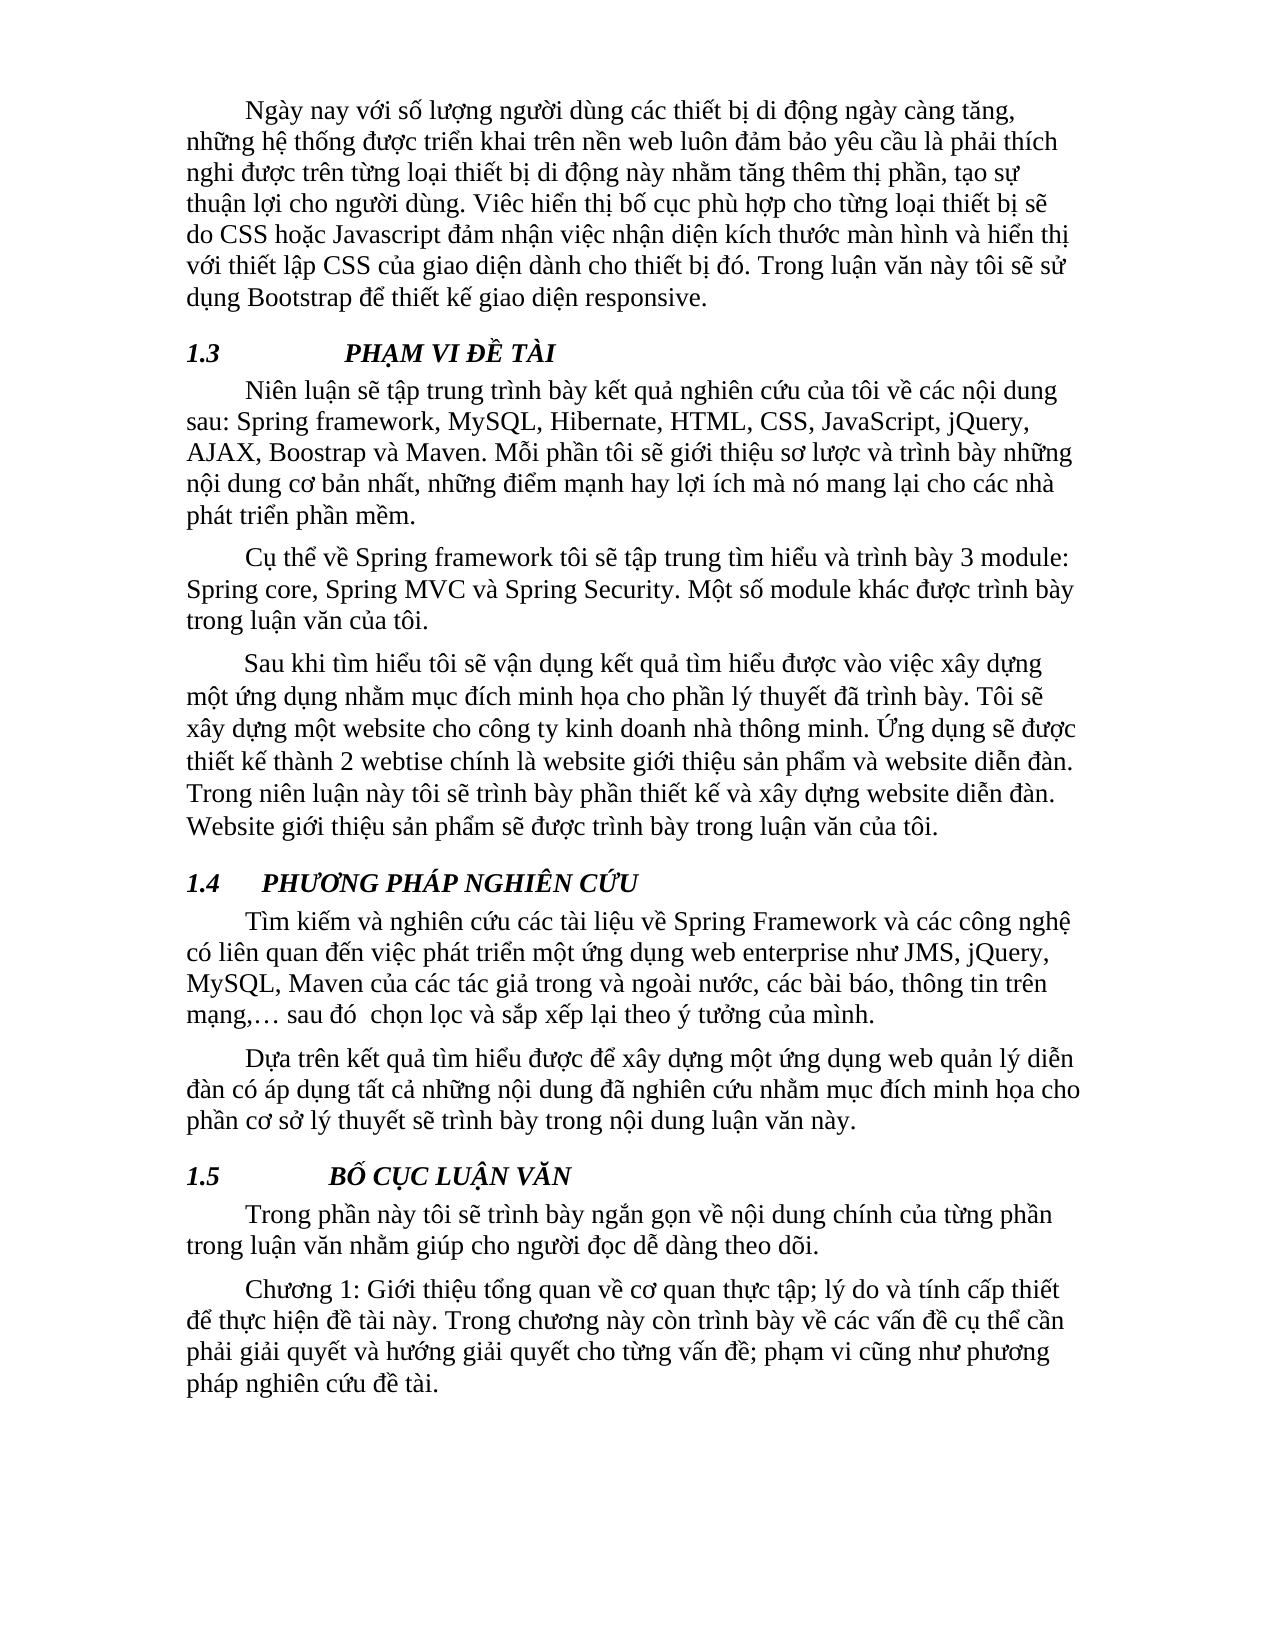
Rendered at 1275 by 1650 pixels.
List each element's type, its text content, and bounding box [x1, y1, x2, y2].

text Trong phần này tôi sẽ trình bày ngắn gọn về nội dung chính của từng phần trong luận văn nhằm giúp cho người đọc dễ dàng theo dõi. [186, 1198, 1082, 1260]
text Cụ thể về Spring framework tôi sẽ tập trung tìm hiểu và trình bày 3 module: Spring core, Spring MVC và Spring Security. Một số module khác được trình bày trong luận văn của tôi. [186, 542, 1082, 635]
subtitle 1.5 BỐ CỤC LUẬN VĂN [186, 1160, 1087, 1192]
text Niên luận sẽ tập trung trình bày kết quả nghiên cứu của tôi về các nội dung sau: Spring framework, MySQL, Hibernate, HTML, CSS, JavaScript, jQuery, AJAX, Boostrap và Maven. Mỗi phần tôi sẽ giới thiệu sơ lược và trình bày những nội dung cơ bản nhất, những điểm mạnh hay lợi ích mà nó mang lại cho các nhà phát triển phần mềm. [186, 374, 1082, 530]
text Chương 1: Giới thiệu tổng quan về cơ quan thực tập; lý do và tính cấp thiết để thực hiện đề tài này. Trong chương này còn trình bày về các vấn đề cụ thể cần phải giải quyết và hướng giải quyết cho từng vấn đề; phạm vi cũng như phương pháp nghiên cứu đề tài. [186, 1273, 1082, 1398]
text Tìm kiếm và nghiên cứu các tài liệu về Spring Framework và các công nghệ có liên quan đến việc phát triển một ứng dụng web enterprise như JMS, jQuery, MySQL, Maven của các tác giả trong và ngoài nước, các bài báo, thông tin trên mạng,… sau đó chọn lọc và sắp xếp lại theo ý tưởng của mình. [186, 905, 1082, 1029]
subtitle 1.4 PHƯƠNG PHÁP NGHIÊN CỨU [186, 868, 1087, 899]
text Dựa trên kết quả tìm hiểu được để xây dựng một ứng dụng web quản lý diễn đàn có áp dụng tất cả những nội dung đã nghiên cứu nhằm mục đích minh họa cho phần cơ sở lý thuyết sẽ trình bày trong nội dung luận văn này. [186, 1042, 1082, 1135]
subtitle 1.3 PHẠM VI ĐỀ TÀI [186, 337, 1087, 368]
text Ngày nay với số lượng người dùng các thiết bị di động ngày càng tăng, những hệ thống được triển khai trên nền web luôn đảm bảo yêu cầu là phải thích nghi được trên từng loại thiết bị di động này nhằm tăng thêm thị phần, tạo sự thuận lợi cho người dùng. Viêc hiển thị bố cục phù hợp cho từng loại thiết bị sẽ do CSS hoặc Javascript đảm nhận việc nhận diện kích thước màn hình và hiển thị với thiết lập CSS của giao diện dành cho thiết bị đó. Trong luận văn này tôi sẽ sử dụng Bootstrap để thiết kế giao diện responsive. [186, 94, 1082, 312]
text Sau khi tìm hiểu tôi sẽ vận dụng kết quả tìm hiểu được vào việc xây dựng một ứng dụng nhằm mục đích minh họa cho phần lý thuyết đã trình bày. Tôi sẽ xây dựng một website cho công ty kinh doanh nhà thông minh. Ứng dụng sẽ được thiết kế thành 2 webtise chính là website giới thiệu sản phẩm và website diễn đàn. Trong niên luận này tôi sẽ trình bày phần thiết kế và xây dựng website diễn đàn. Website giới thiệu sản phẩm sẽ được trình bày trong luận văn của tôi. [186, 647, 1083, 841]
